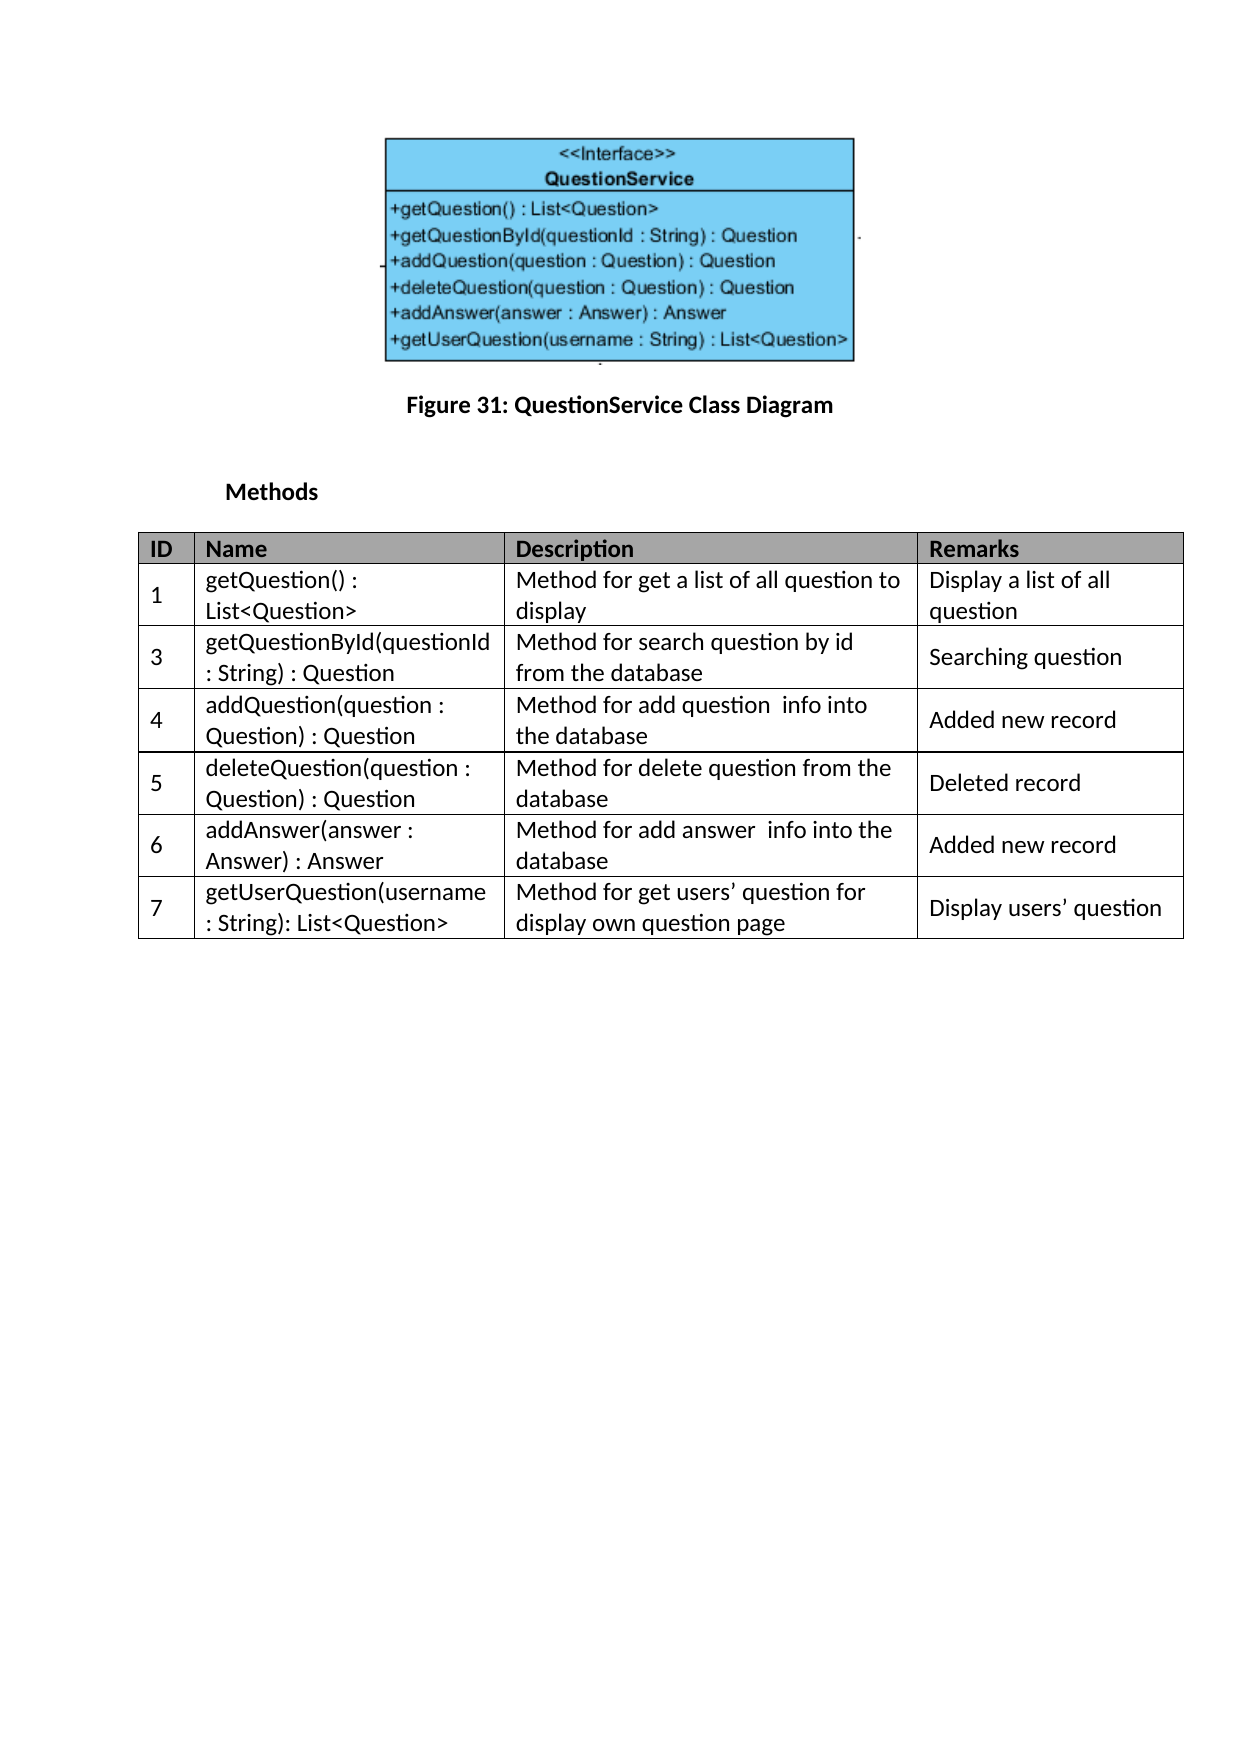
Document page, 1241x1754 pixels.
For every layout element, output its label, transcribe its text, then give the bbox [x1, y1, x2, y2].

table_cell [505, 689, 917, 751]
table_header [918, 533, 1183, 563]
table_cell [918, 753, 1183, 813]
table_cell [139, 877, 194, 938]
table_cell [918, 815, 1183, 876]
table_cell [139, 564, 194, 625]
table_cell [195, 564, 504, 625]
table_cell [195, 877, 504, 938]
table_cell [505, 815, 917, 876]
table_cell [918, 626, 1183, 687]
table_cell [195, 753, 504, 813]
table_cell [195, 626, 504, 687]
picture [379, 132, 861, 365]
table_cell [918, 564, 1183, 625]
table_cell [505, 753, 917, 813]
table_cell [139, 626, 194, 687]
text Methods [150, 476, 1090, 506]
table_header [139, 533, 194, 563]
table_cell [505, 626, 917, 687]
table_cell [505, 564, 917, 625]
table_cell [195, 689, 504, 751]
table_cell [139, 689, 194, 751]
text Figure 31: QuestionService Class Diagram [150, 389, 1090, 420]
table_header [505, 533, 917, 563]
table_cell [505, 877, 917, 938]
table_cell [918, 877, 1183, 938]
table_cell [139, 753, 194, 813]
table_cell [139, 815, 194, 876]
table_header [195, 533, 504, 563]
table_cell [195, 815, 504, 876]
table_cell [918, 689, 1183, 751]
